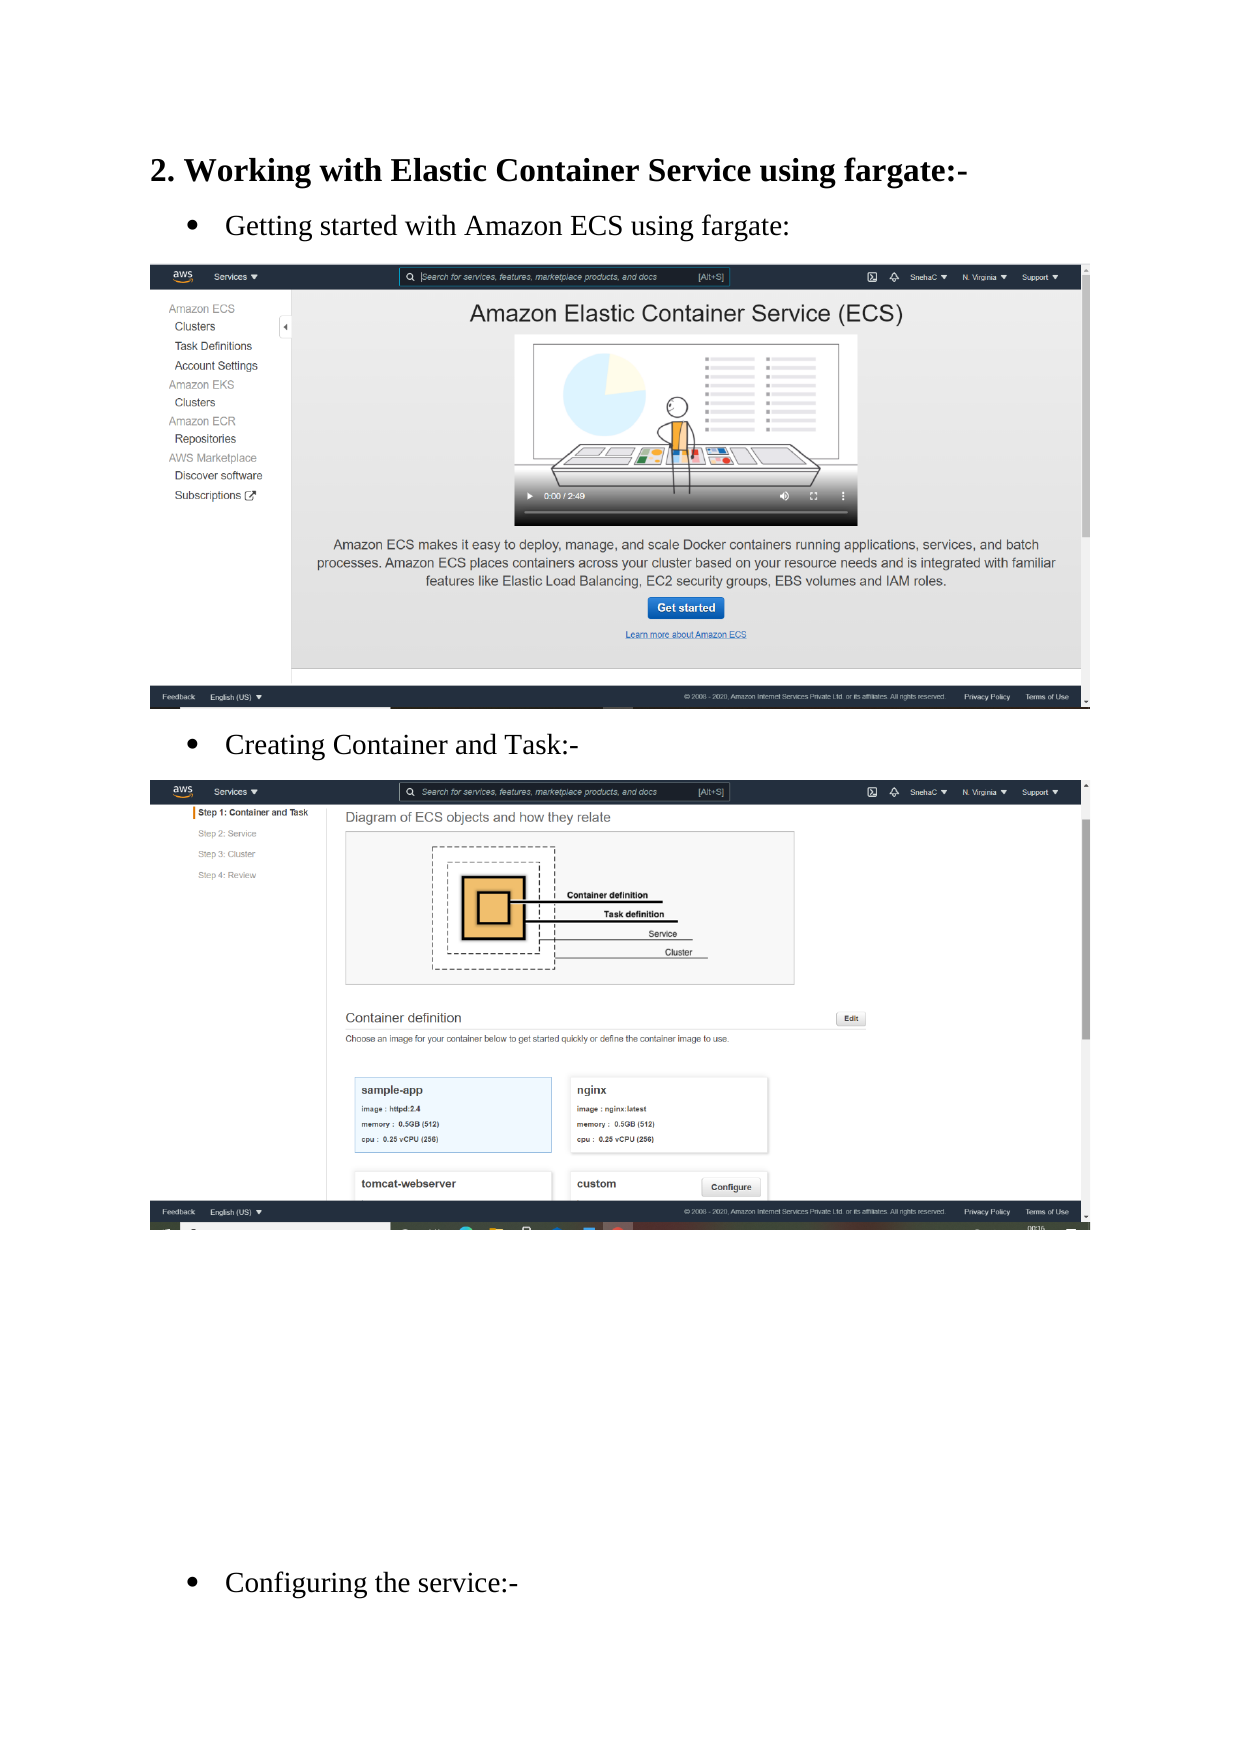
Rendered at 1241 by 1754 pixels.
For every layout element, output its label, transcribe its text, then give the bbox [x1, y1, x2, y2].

picture [150, 780, 1091, 1230]
list Getting started with Amazon ECS using fargate: [187, 208, 1090, 242]
text 2. Working with Elastic Container Service using fargate:- [150, 150, 1090, 188]
picture [150, 261, 1090, 709]
list Configuring the service:- [187, 1565, 1090, 1599]
list Creating Container and Task:- [187, 727, 1090, 761]
